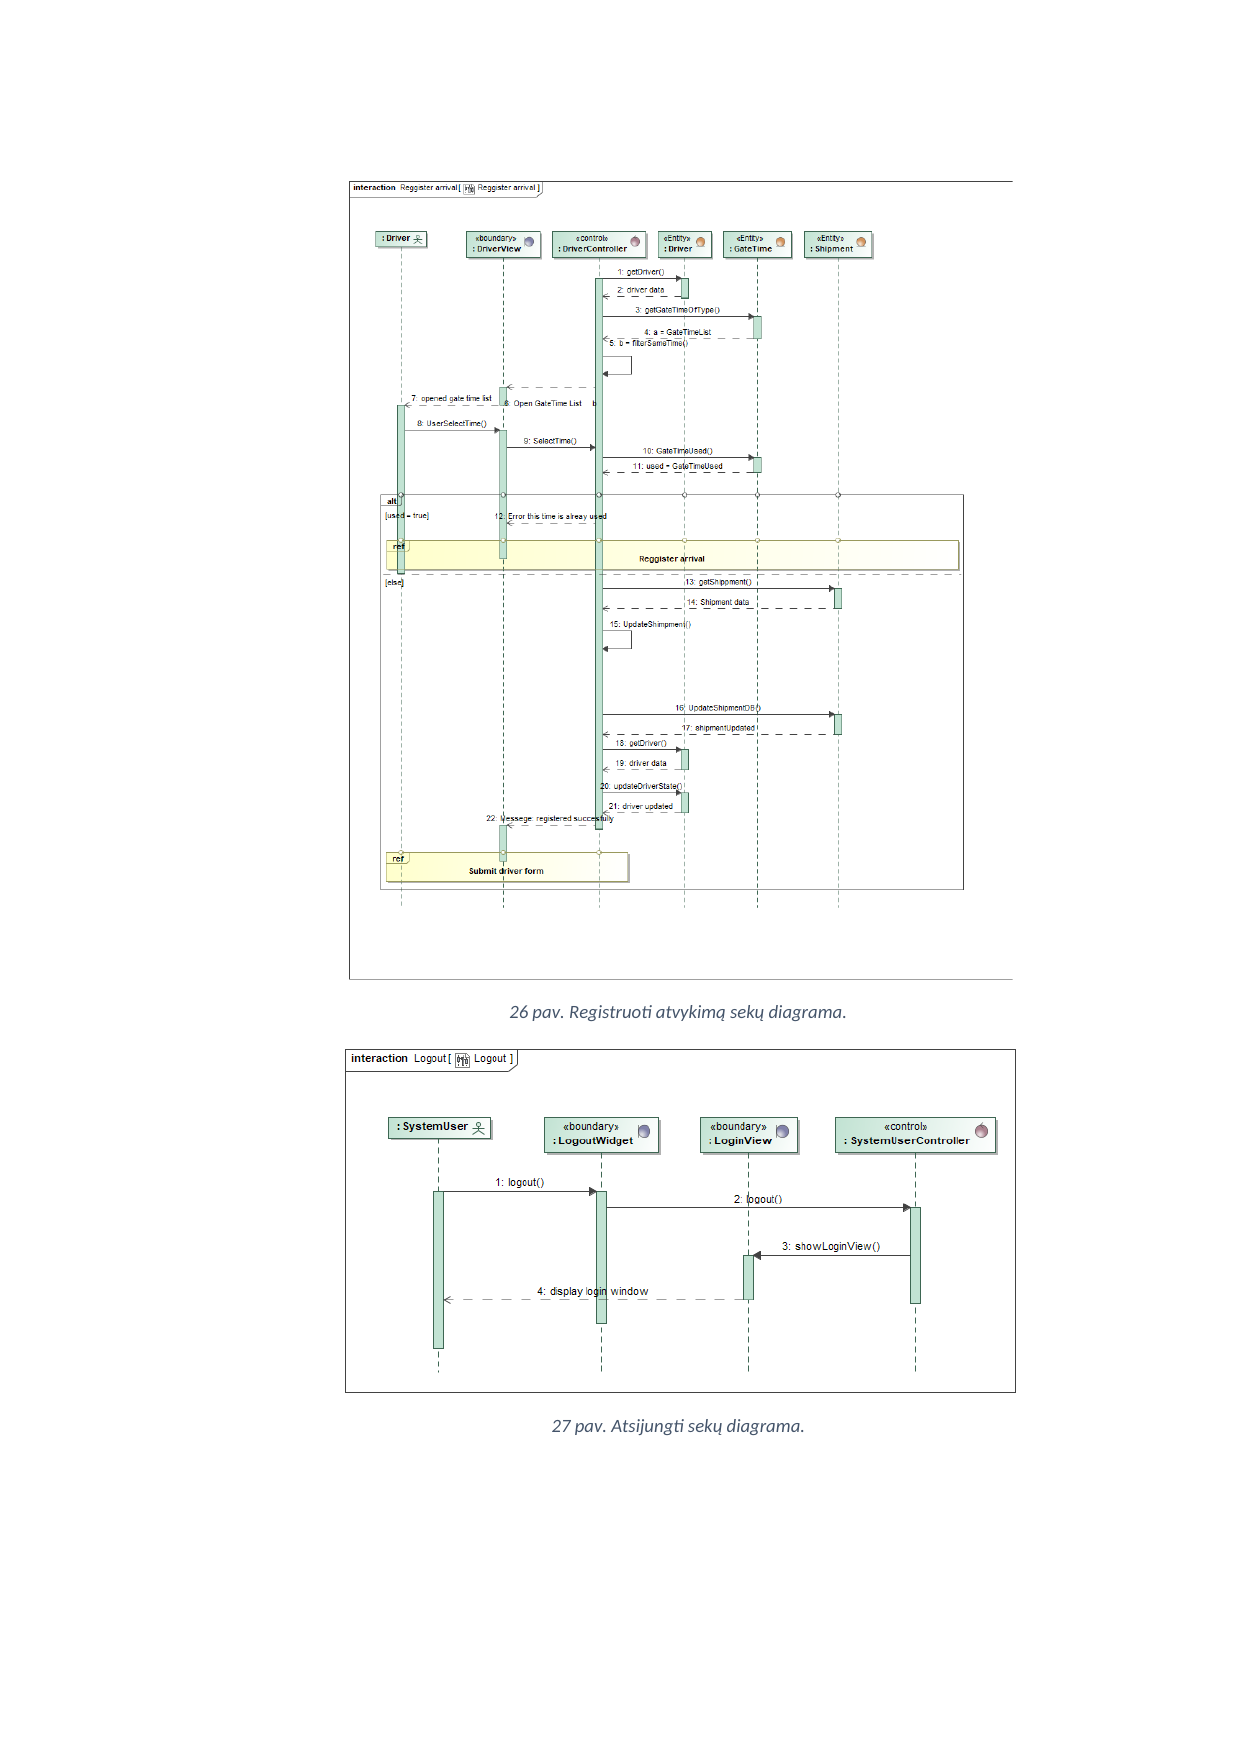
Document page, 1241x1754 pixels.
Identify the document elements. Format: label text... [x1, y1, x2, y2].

text 27 pav. Atsijungti sekų diagrama. [177, 1414, 1181, 1437]
picture [345, 177, 1013, 982]
picture [340, 1044, 1018, 1396]
text 26 pav. Registruoti atvykimą sekų diagrama. [177, 1001, 1181, 1023]
